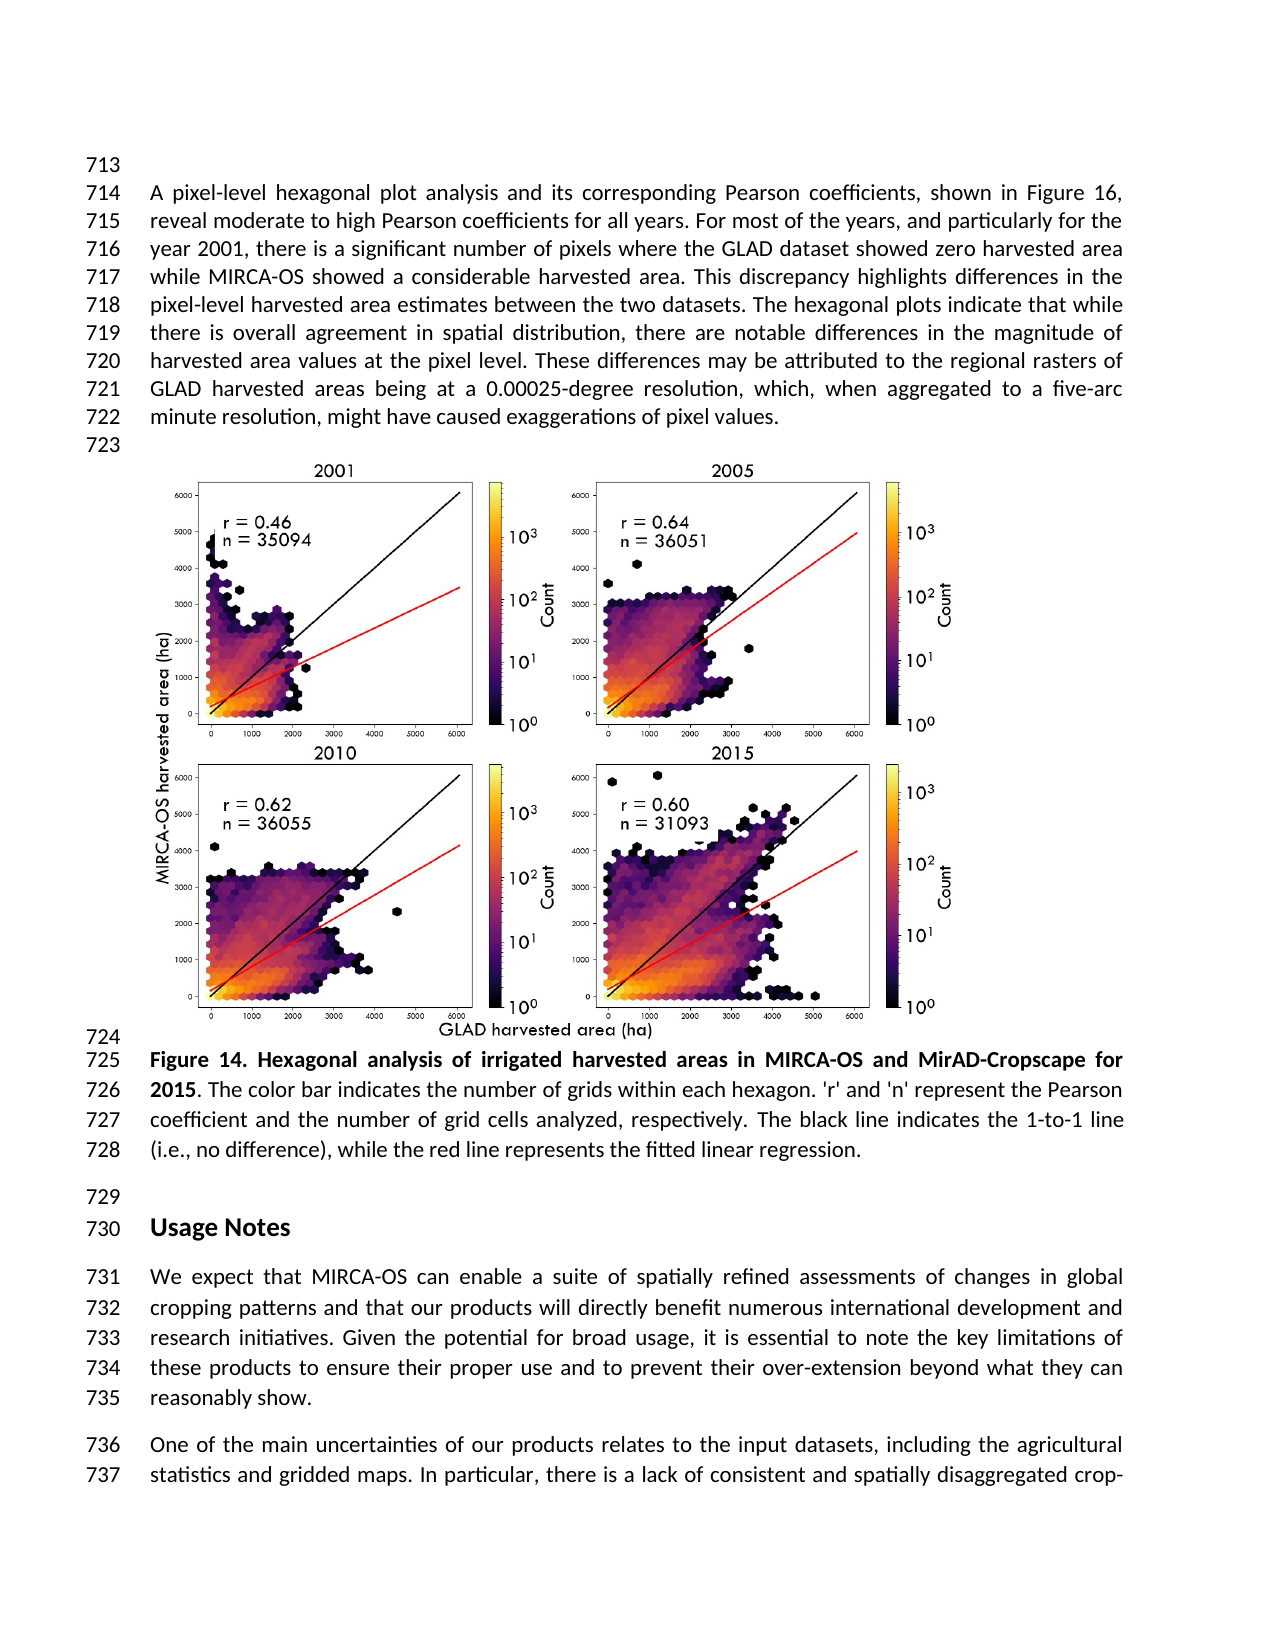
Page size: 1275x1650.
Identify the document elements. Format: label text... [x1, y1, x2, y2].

text A pixel-level hexagonal plot analysis and its corresponding Pearson coefficients, shown in Figure 16, reveal moderate to high Pearson coefficients for all years. For most of the years, and particularly for the year 2001, there is a significant number of pixels where the GLAD dataset showed zero harvested area while MIRCA-OS showed a considerable harvested area. This discrepancy highlights differences in the pixel-level harvested area estimates between the two datasets. The hexagonal plots indicate that while there is overall agreement in spatial distribution, there are notable differences in the magnitude of harvested area values at the pixel level. These differences may be attributed to the regional rasters of GLAD harvested areas being at a 0.00025-degree resolution, which, when aggregated to a five-arc minute resolution, might have caused exaggerations of pixel values. [150, 178, 1125, 430]
picture [150, 458, 960, 1045]
text We expect that MIRCA-OS can enable a suite of spatially refined assessments of changes in global cropping patterns and that our products will directly benefit numerous international development and research initiatives. Given the potential for broad usage, it is essential to note the key limitations of these products to ensure their proper use and to prevent their over-extension beyond what they can reasonably show. [150, 1262, 1125, 1411]
text Usage Notes [150, 1210, 1125, 1243]
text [150, 1430, 1125, 1488]
text Figure 14. Hexagonal analysis of irrigated harvested areas in MIRCA-OS and MirAD-Cropscape for 2015. The color bar indicates the number of grids within each hexagon. 'r' and 'n' represent the Pearson coefficient and the number of grid cells analyzed, respectively. The black line indicates the 1-to-1 line (i.e., no difference), while the red line represents the fitted linear regression. [150, 1045, 1125, 1163]
